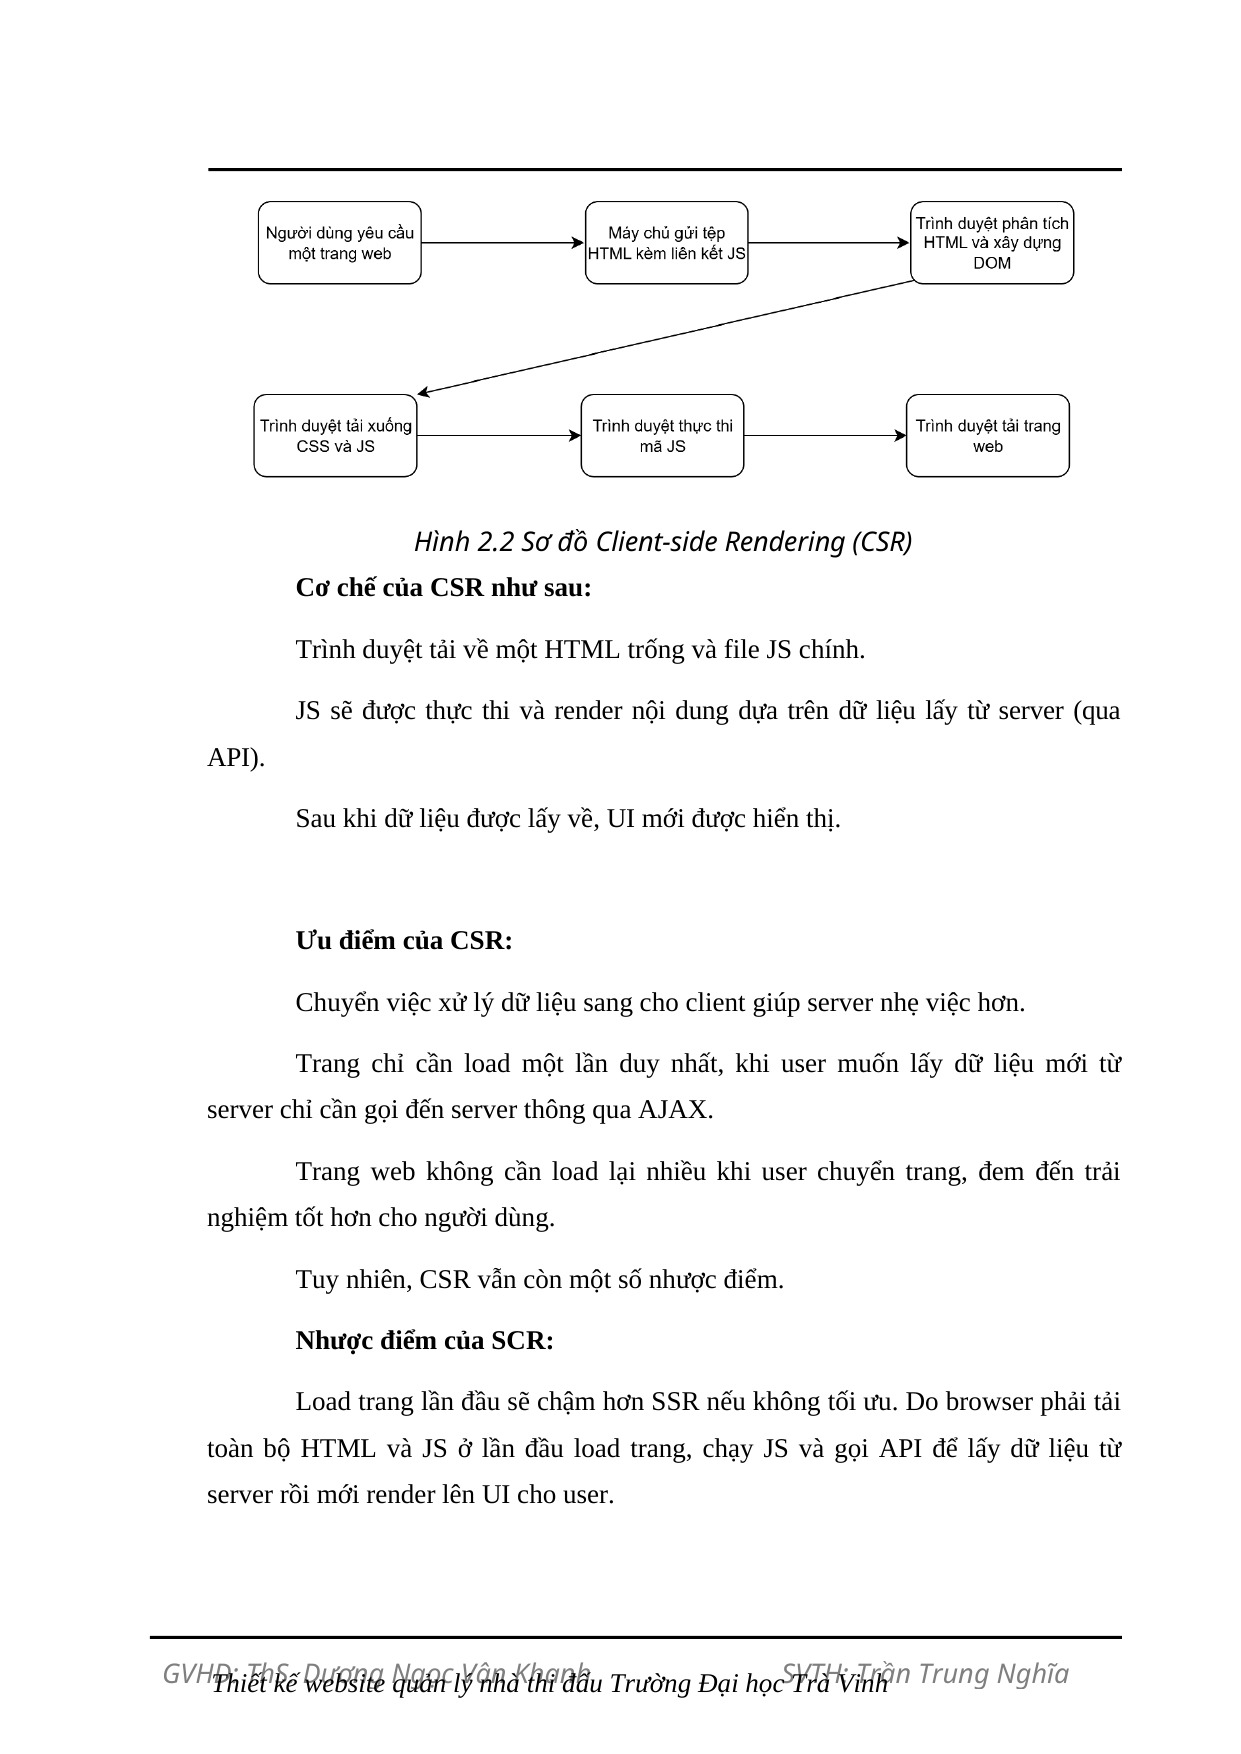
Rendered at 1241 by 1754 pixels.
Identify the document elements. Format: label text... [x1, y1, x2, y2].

picture [240, 187, 1089, 492]
text Tuy nhiên, CSR vẫn còn một số nhược điểm. [207, 1263, 1122, 1294]
text Chuyển việc xử lý dữ liệu sang cho client giúp server nhẹ việc hơn. [207, 986, 1122, 1017]
text JS sẽ được thực thi và render nội dung dựa trên dữ liệu lấy từ server (qua API). [207, 694, 1122, 772]
text Trang chỉ cần load một lần duy nhất, khi user muốn lấy dữ liệu mới từ server chỉ cần gọi đến server thông qua AJAX. [207, 1047, 1122, 1125]
text Trang web không cần load lại nhiều khi user chuyển trang, đem đến trải nghiệm tốt hơn cho người dùng. [207, 1155, 1122, 1233]
text Sau khi dữ liệu được lấy về, UI mới được hiển thị. [207, 802, 1122, 833]
text Nhược điểm của SCR: [207, 1324, 1122, 1355]
text Ưu điểm của CSR: [207, 924, 1122, 956]
text Cơ chế của CSR như sau: [207, 572, 1122, 603]
text Load trang lần đầu sẽ chậm hơn SSR nếu không tối ưu. Do browser phải tải toàn bộ HTML và JS ở lần đầu load trang, chạy JS và gọi API để lấy dữ liệu từ server rồi mới render lên UI cho user. [207, 1385, 1122, 1510]
text Trình duyệt tải về một HTML trống và file JS chính. [207, 633, 1122, 664]
